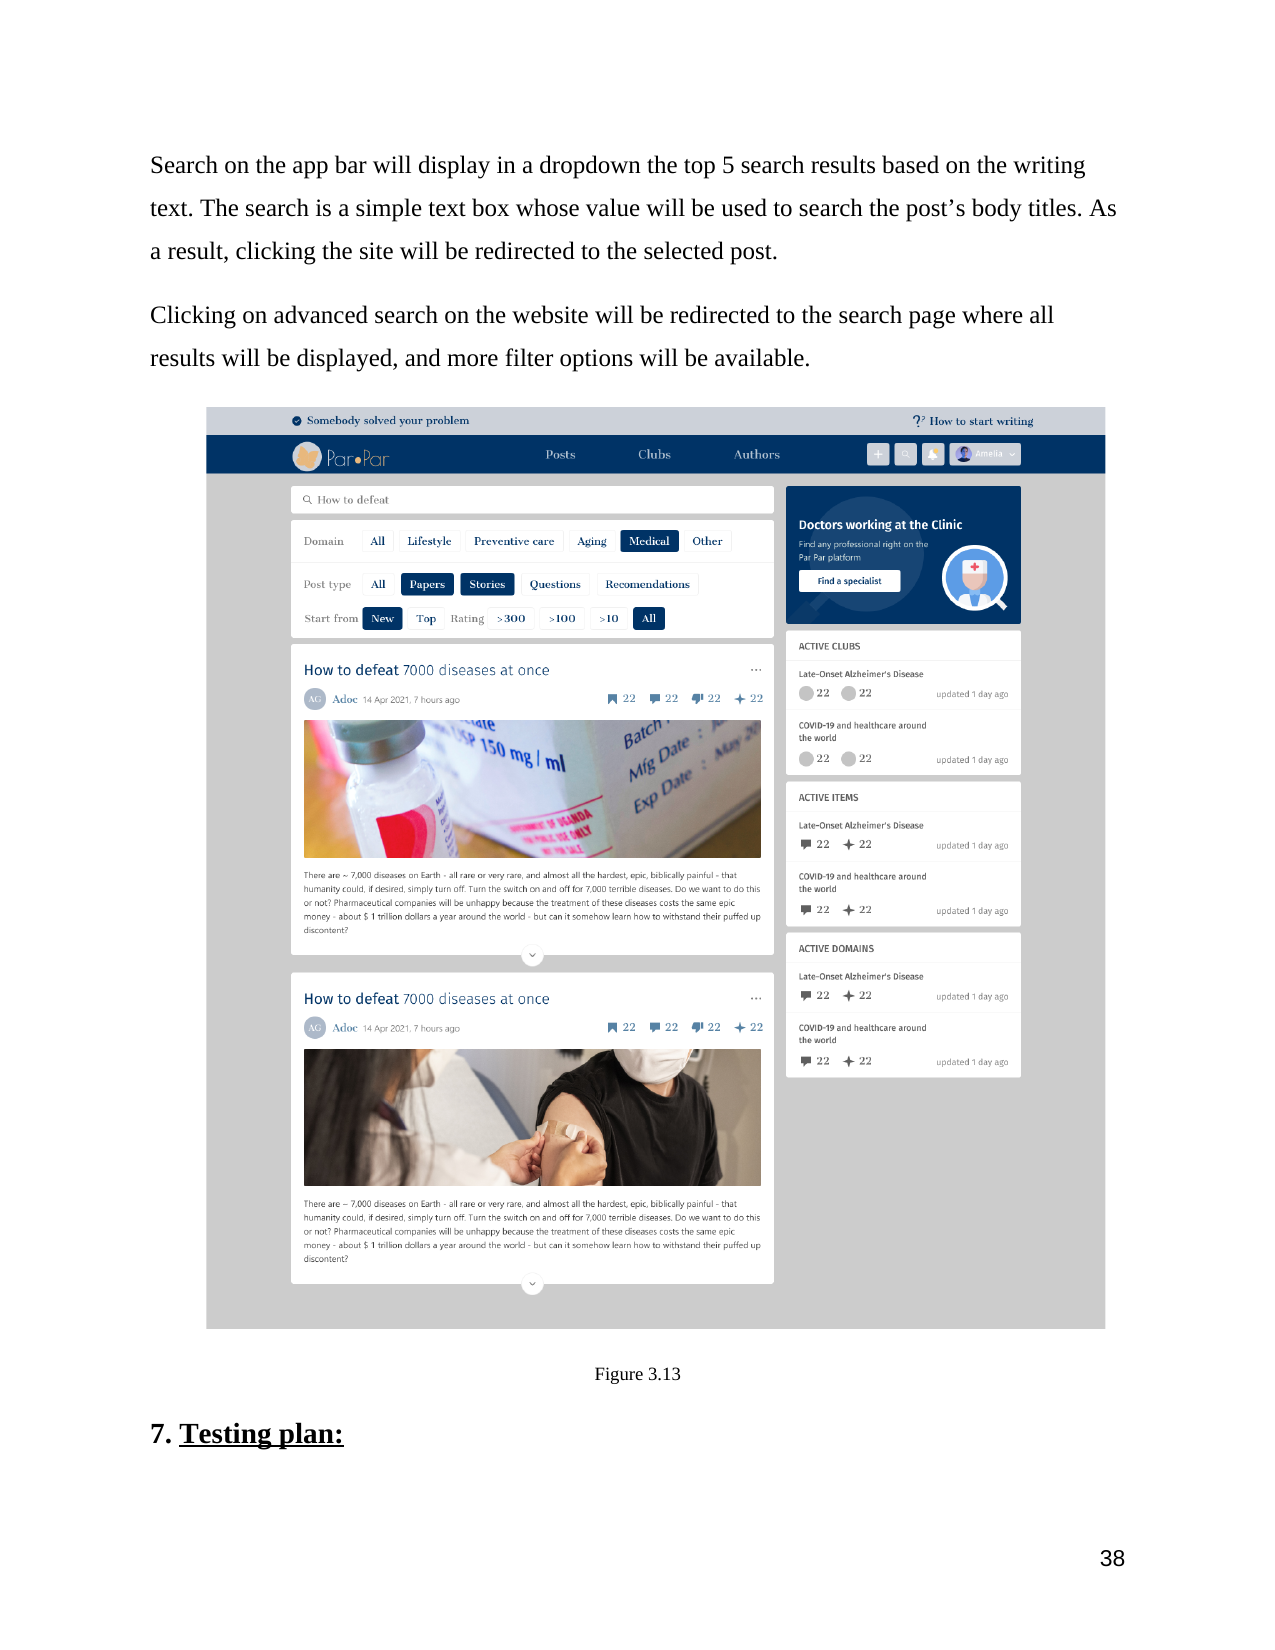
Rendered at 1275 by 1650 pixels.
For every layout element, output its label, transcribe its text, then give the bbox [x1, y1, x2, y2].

text 7. Testing plan: [150, 1416, 1125, 1449]
text Search on the app bar will display in a dropdown the top 5 search results based on the writing text. The search is a simple text box whose value will be used to search the post’s body titles. As a result, clicking the site will be redirected to the selected post. [150, 150, 1125, 265]
text Figure 3.13 [150, 1363, 1125, 1384]
text Clicking on advanced search on the website will be redirected to the search page where all results will be displayed, and more filter options will be available. [150, 300, 1125, 372]
picture [206, 407, 1106, 1329]
